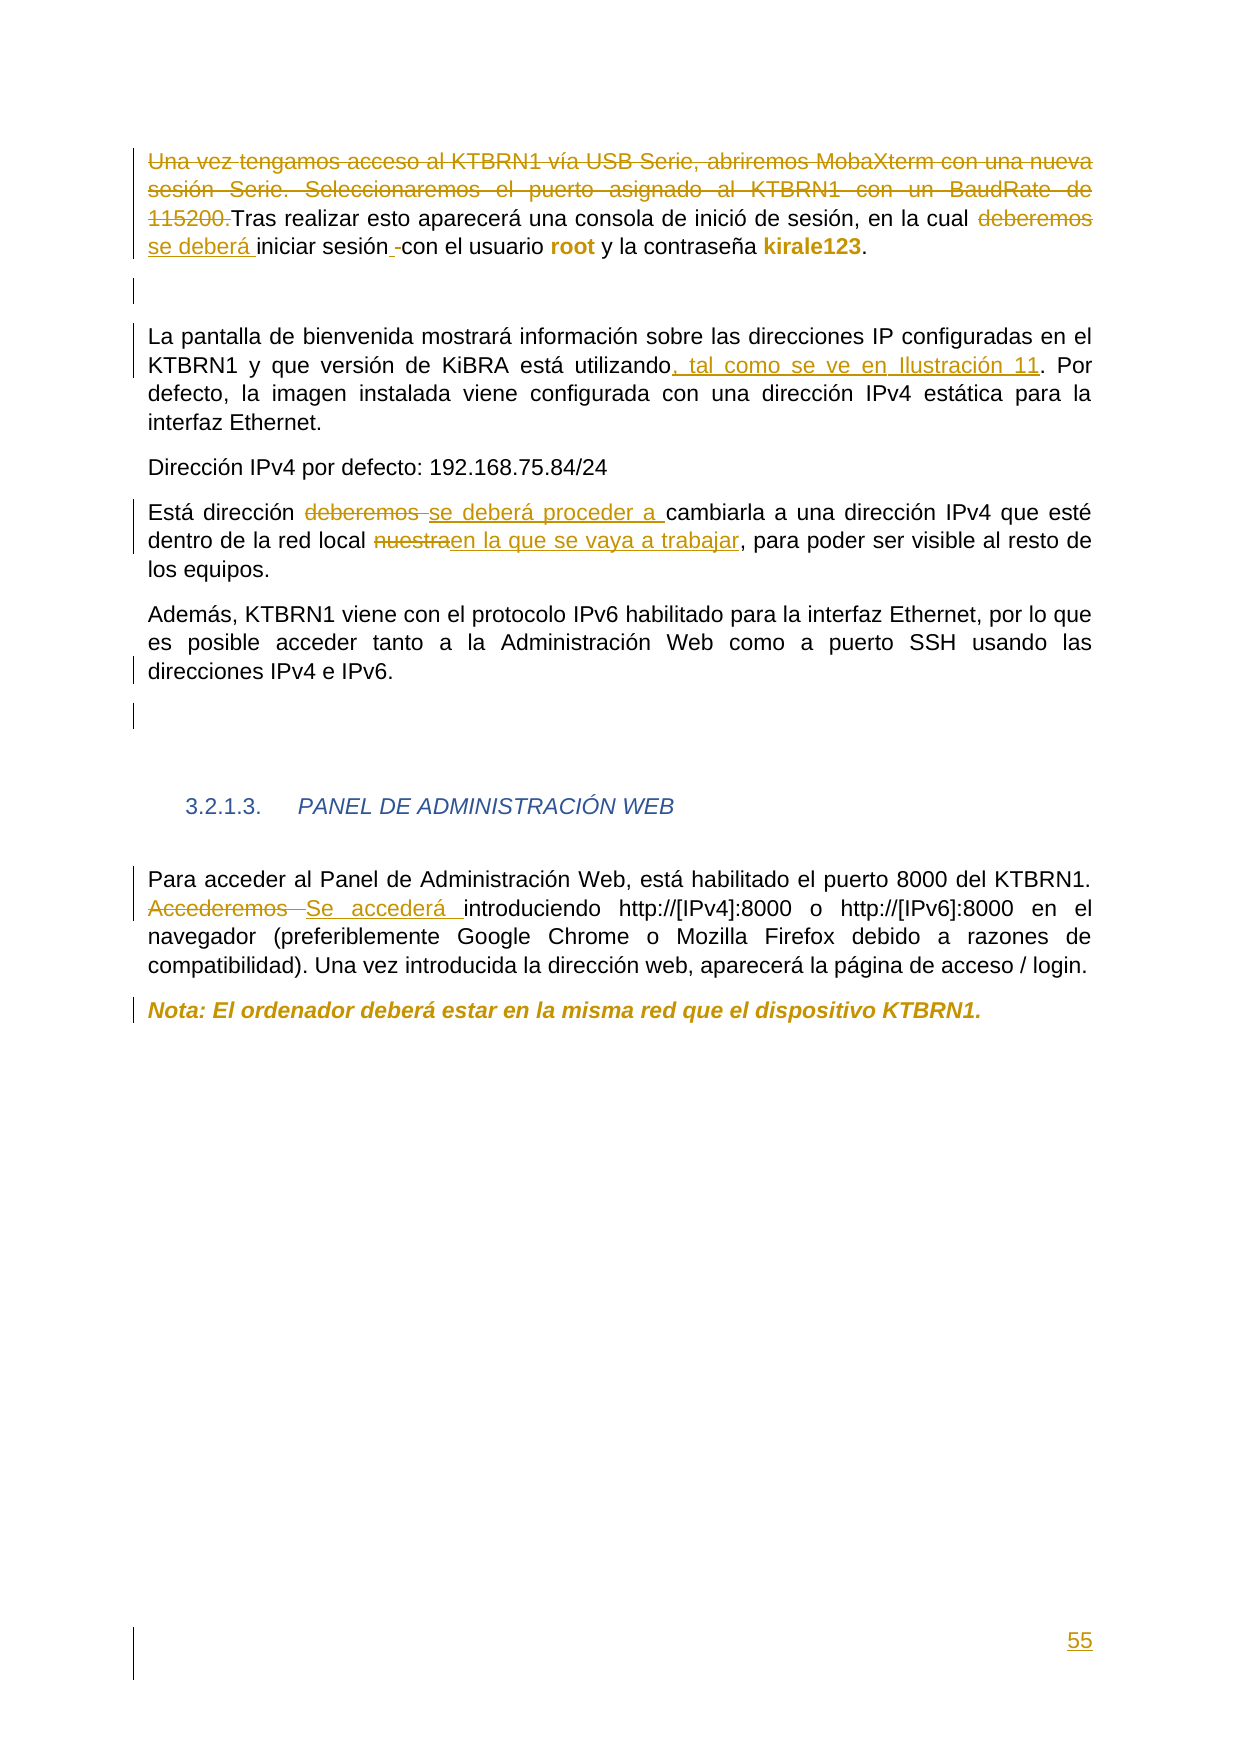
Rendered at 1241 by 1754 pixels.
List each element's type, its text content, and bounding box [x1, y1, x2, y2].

text Está dirección cambiarla a una dirección IPv4 que esté dentro de la red local , para poder ser visible al resto de los equipos. [148, 499, 1092, 582]
text Nota: El ordenador deberá estar en la misma red que el dispositivo KTBRN1. [148, 997, 1092, 1023]
subtitle PANEL DE ADMINISTRACIÓN WEB [185, 793, 1092, 819]
text Tras realizar esto aparecerá una consola de inició de sesión, en la cual iniciar sesióncon el usuario root y la contraseña kirale123. [148, 192, 1092, 259]
text Tras realizar esto aparecerá una consola de inició de sesión, en la cual iniciar sesióncon el usuario root y la contraseña kirale123. [148, 163, 1092, 190]
text Para acceder al Panel de Administración Web, está habilitado el puerto 8000 del KTBRN1. introduciendo http://[IPv4]:8000 o http://[IPv6]:8000 en el navegador (preferiblemente Google Chrome o Mozilla Firefox debido a razones de compatibilidad). Una vez introducida la dirección web, aparecerá la página de acceso / login. [148, 866, 1092, 978]
text Tras realizar esto aparecerá una consola de inició de sesión, en la cual iniciar sesióncon el usuario root y la contraseña kirale123. [148, 148, 1092, 162]
text Además, KTBRN1 viene con el protocolo IPv6 habilitado para la interfaz Ethernet, por lo que es posible acceder tanto a la Administración Web como a puerto SSH usando las direcciones IPv4 e IPv6. [148, 601, 1092, 684]
text La pantalla de bienvenida mostrará información sobre las direcciones IP configuradas en el KTBRN1 y que versión de KiBRA está utilizando. Por defecto, la imagen instalada viene configurada con una dirección IPv4 estática para la interfaz Ethernet. [148, 323, 1092, 435]
text Dirección IPv4 por defecto: 192.168.75.84/24 [148, 454, 1092, 480]
